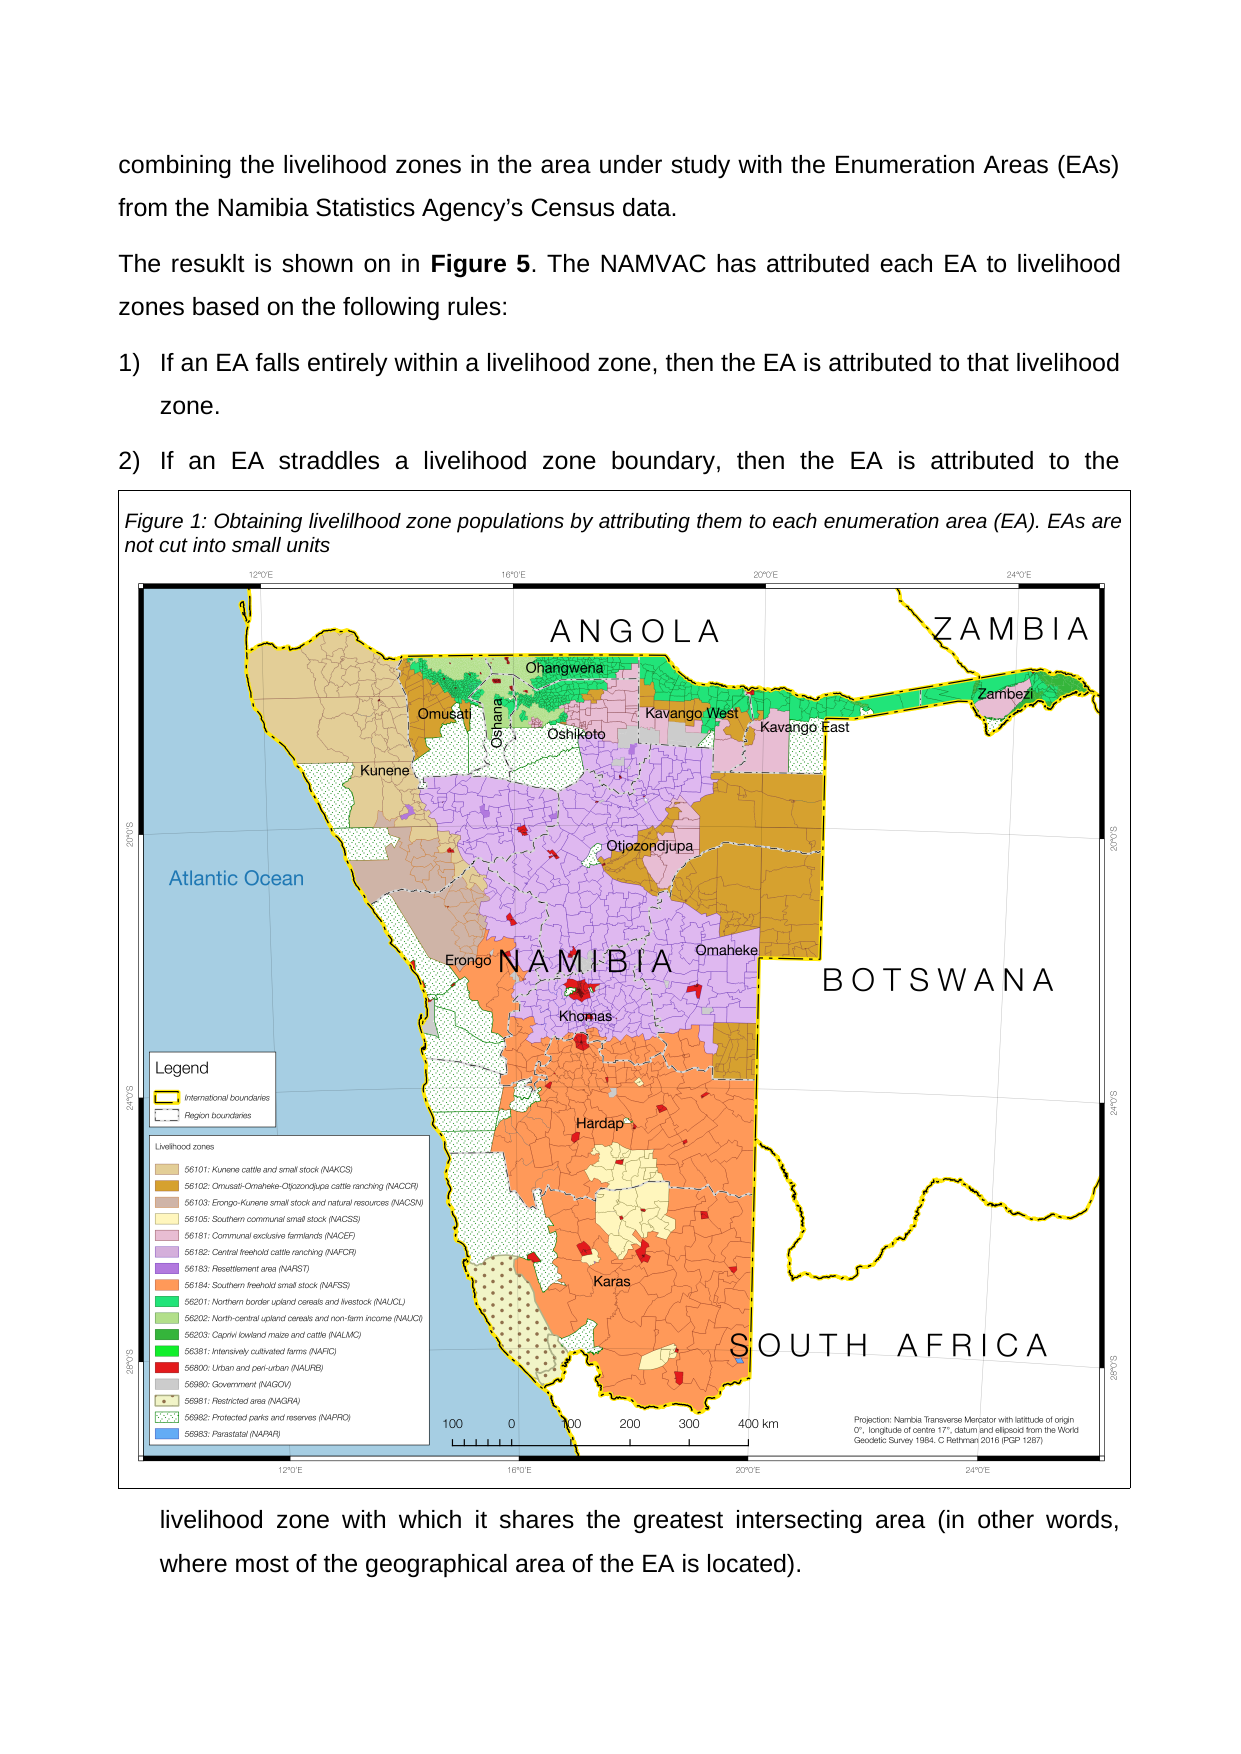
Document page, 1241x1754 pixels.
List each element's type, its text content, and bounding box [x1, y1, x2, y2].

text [118, 150, 1122, 222]
list If an EA falls entirely within a livelihood zone, then the EA is attributed to that livelihood zone. [118, 347, 1122, 419]
list If an EA straddles a livelihood zone boundary, then the EA is attributed to the livelihood zone with which it shares the greatest intersecting area (in other words, where most of the geographical area of the EA is located). [118, 446, 1122, 490]
list If an EA straddles a livelihood zone boundary, then the EA is attributed to the livelihood zone with which it shares the greatest intersecting area (in other words, where most of the geographical area of the EA is located). [118, 1489, 1122, 1577]
text The resuklt is shown on in Figure 5. The NAMVAC has attributed each EA to livelihood zones based on the following rules: [118, 249, 1122, 321]
picture [124, 569, 1119, 1475]
